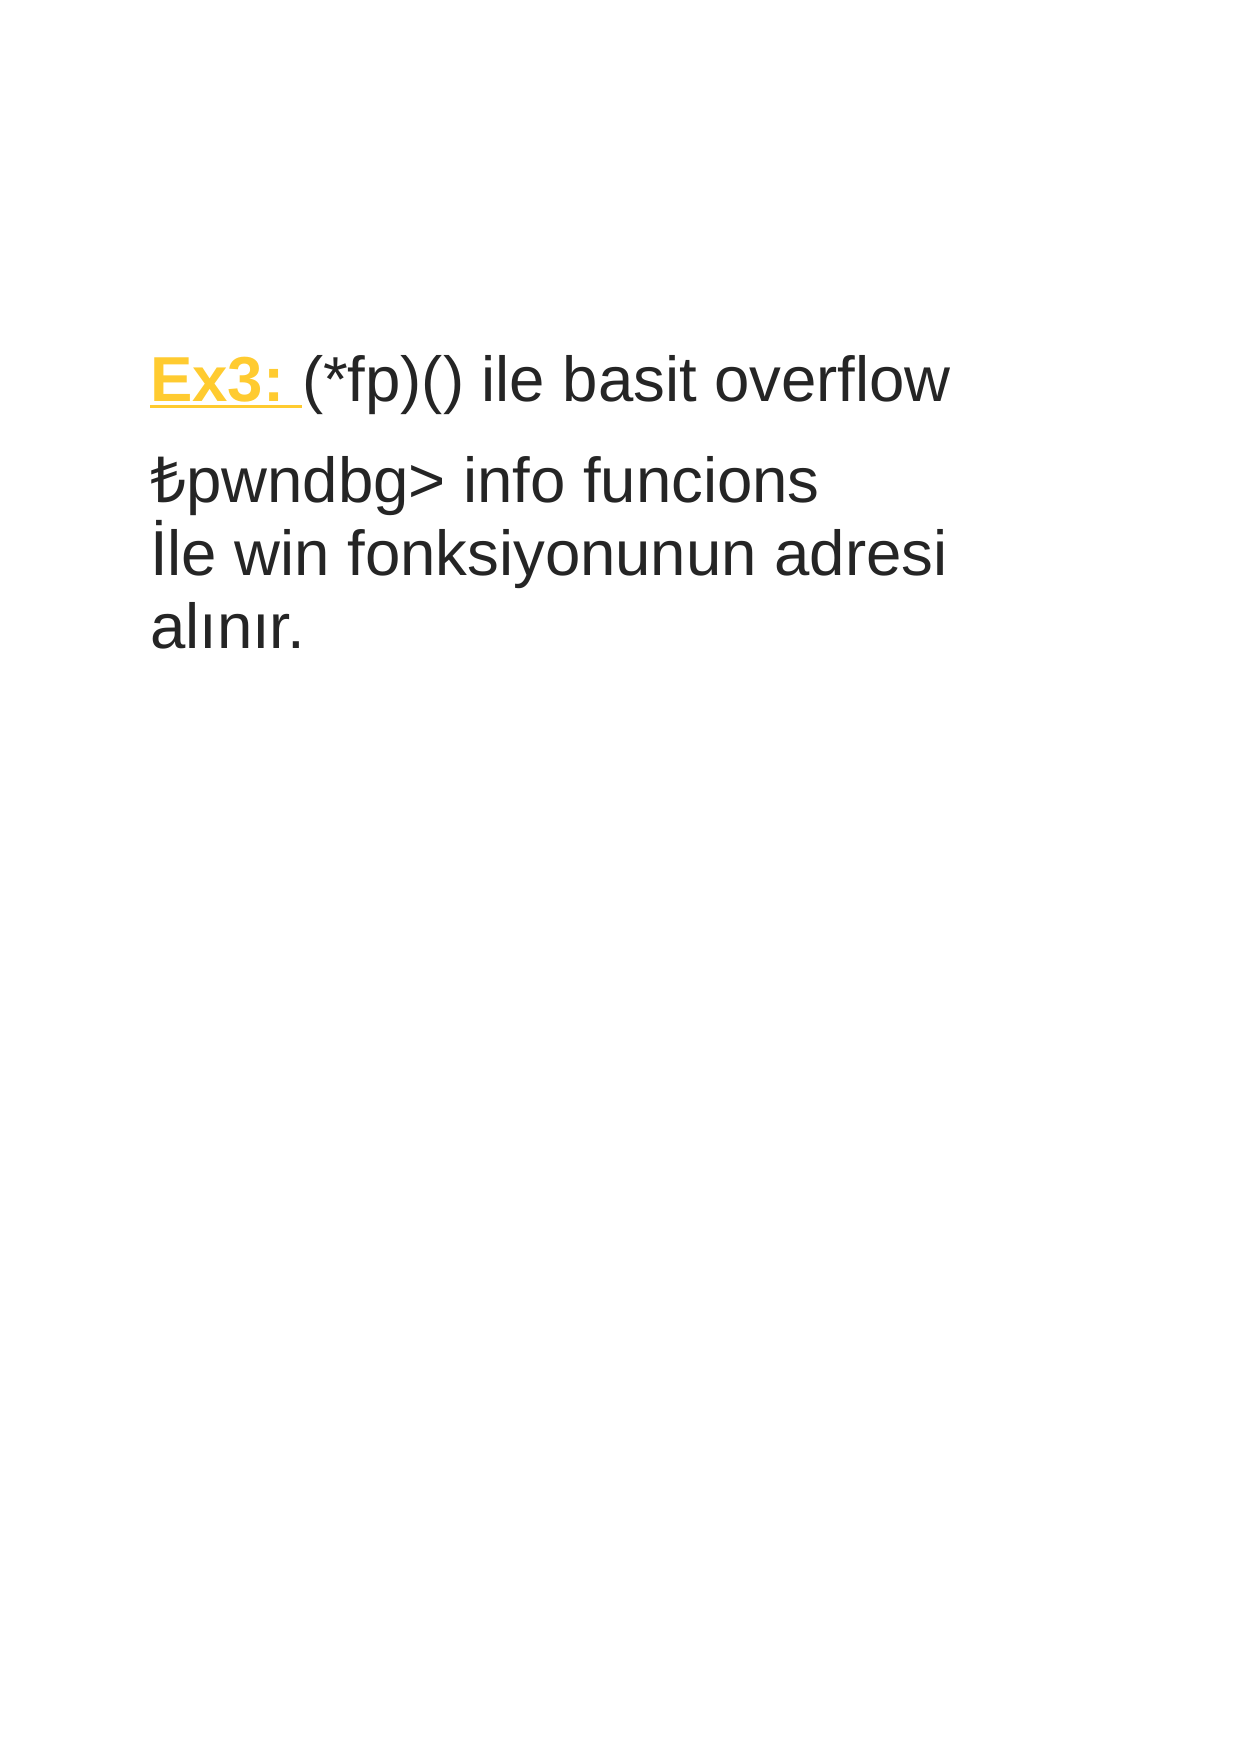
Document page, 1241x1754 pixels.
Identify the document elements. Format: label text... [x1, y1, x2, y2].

text Ex3: (*fp)() ile basit overflow [150, 348, 1090, 421]
text İle win fonksiyonunun adresi alınır. [150, 528, 1090, 674]
text ₺pwndbg> info funcions [150, 455, 1090, 528]
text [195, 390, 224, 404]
